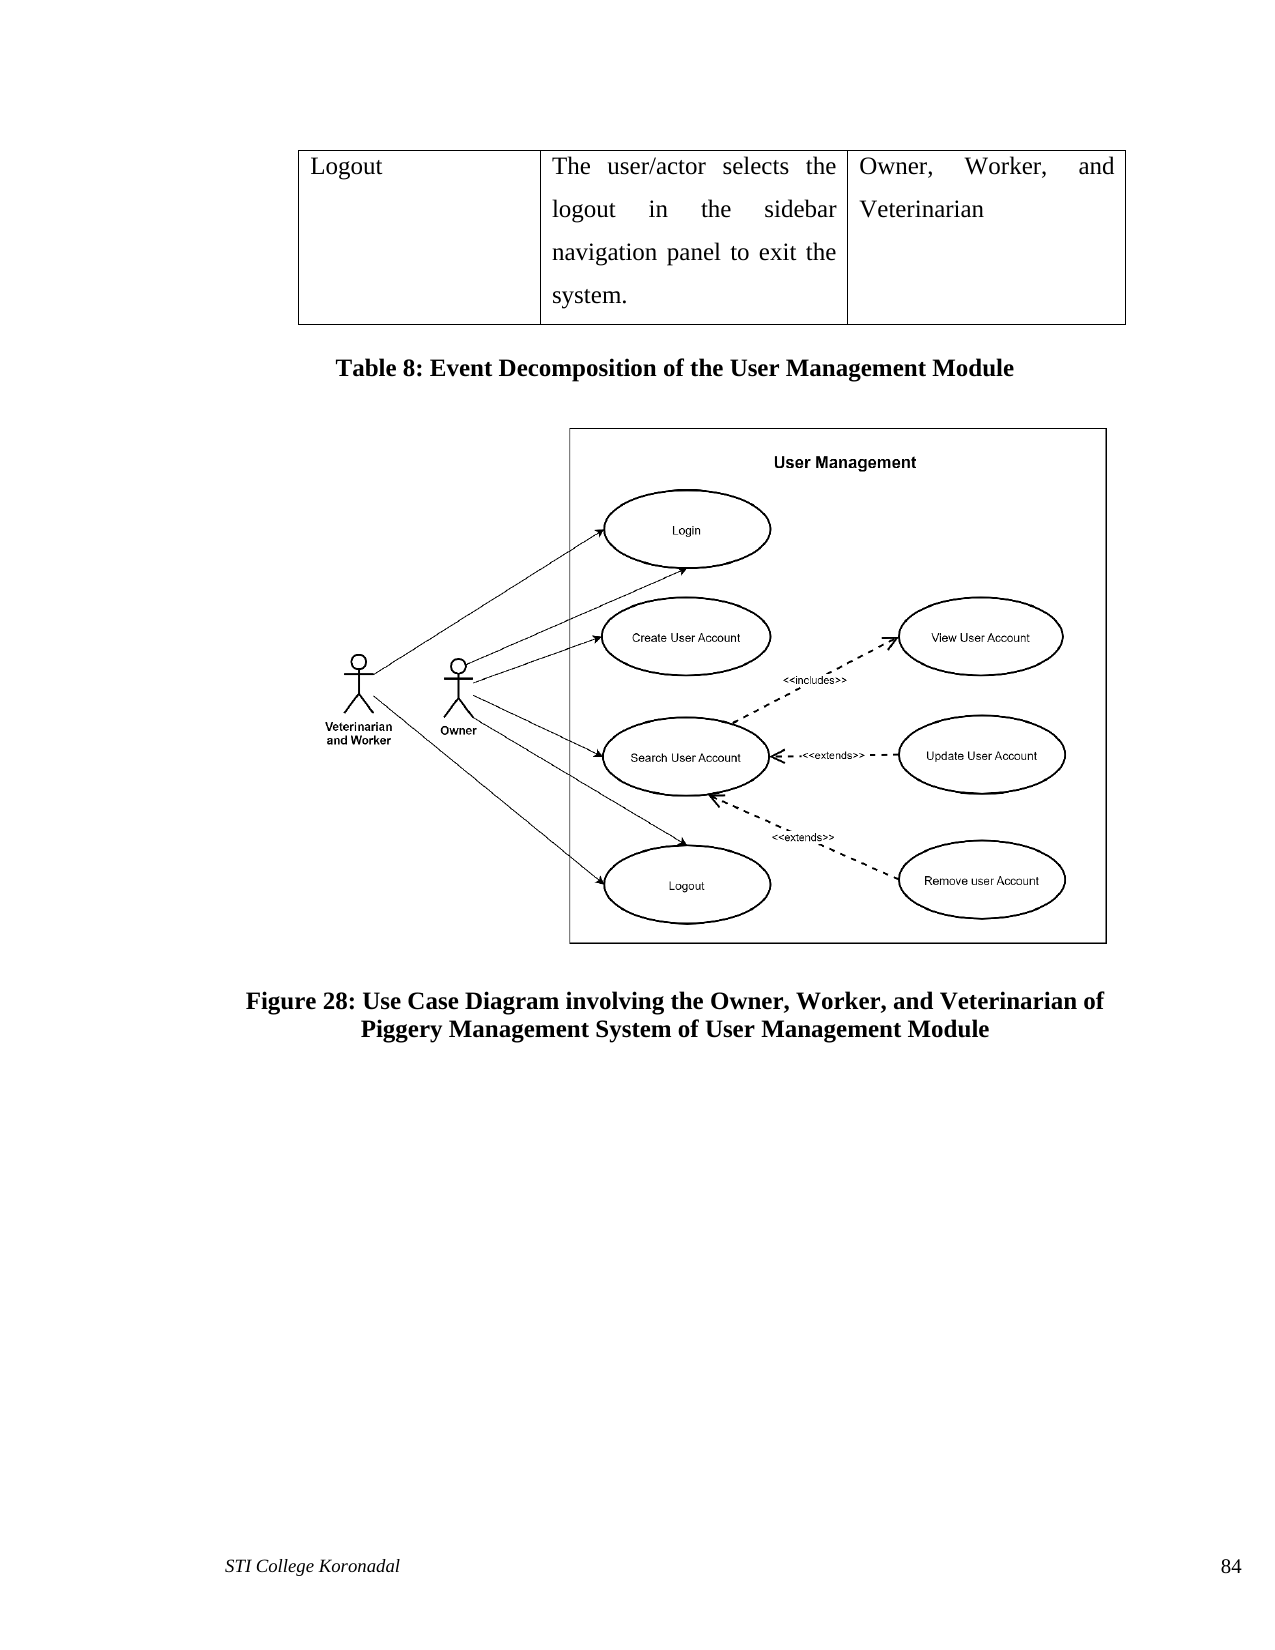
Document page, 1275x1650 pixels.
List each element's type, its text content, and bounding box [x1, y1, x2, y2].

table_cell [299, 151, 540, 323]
text Figure 28: Use Case Diagram involving the Owner, Worker, and Veterinarian of Piggery Management System of User Management Module [225, 986, 1125, 1043]
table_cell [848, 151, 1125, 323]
picture [315, 418, 1116, 953]
text Table 8: Event Decomposition of the User Management Module [225, 353, 1125, 382]
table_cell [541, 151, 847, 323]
